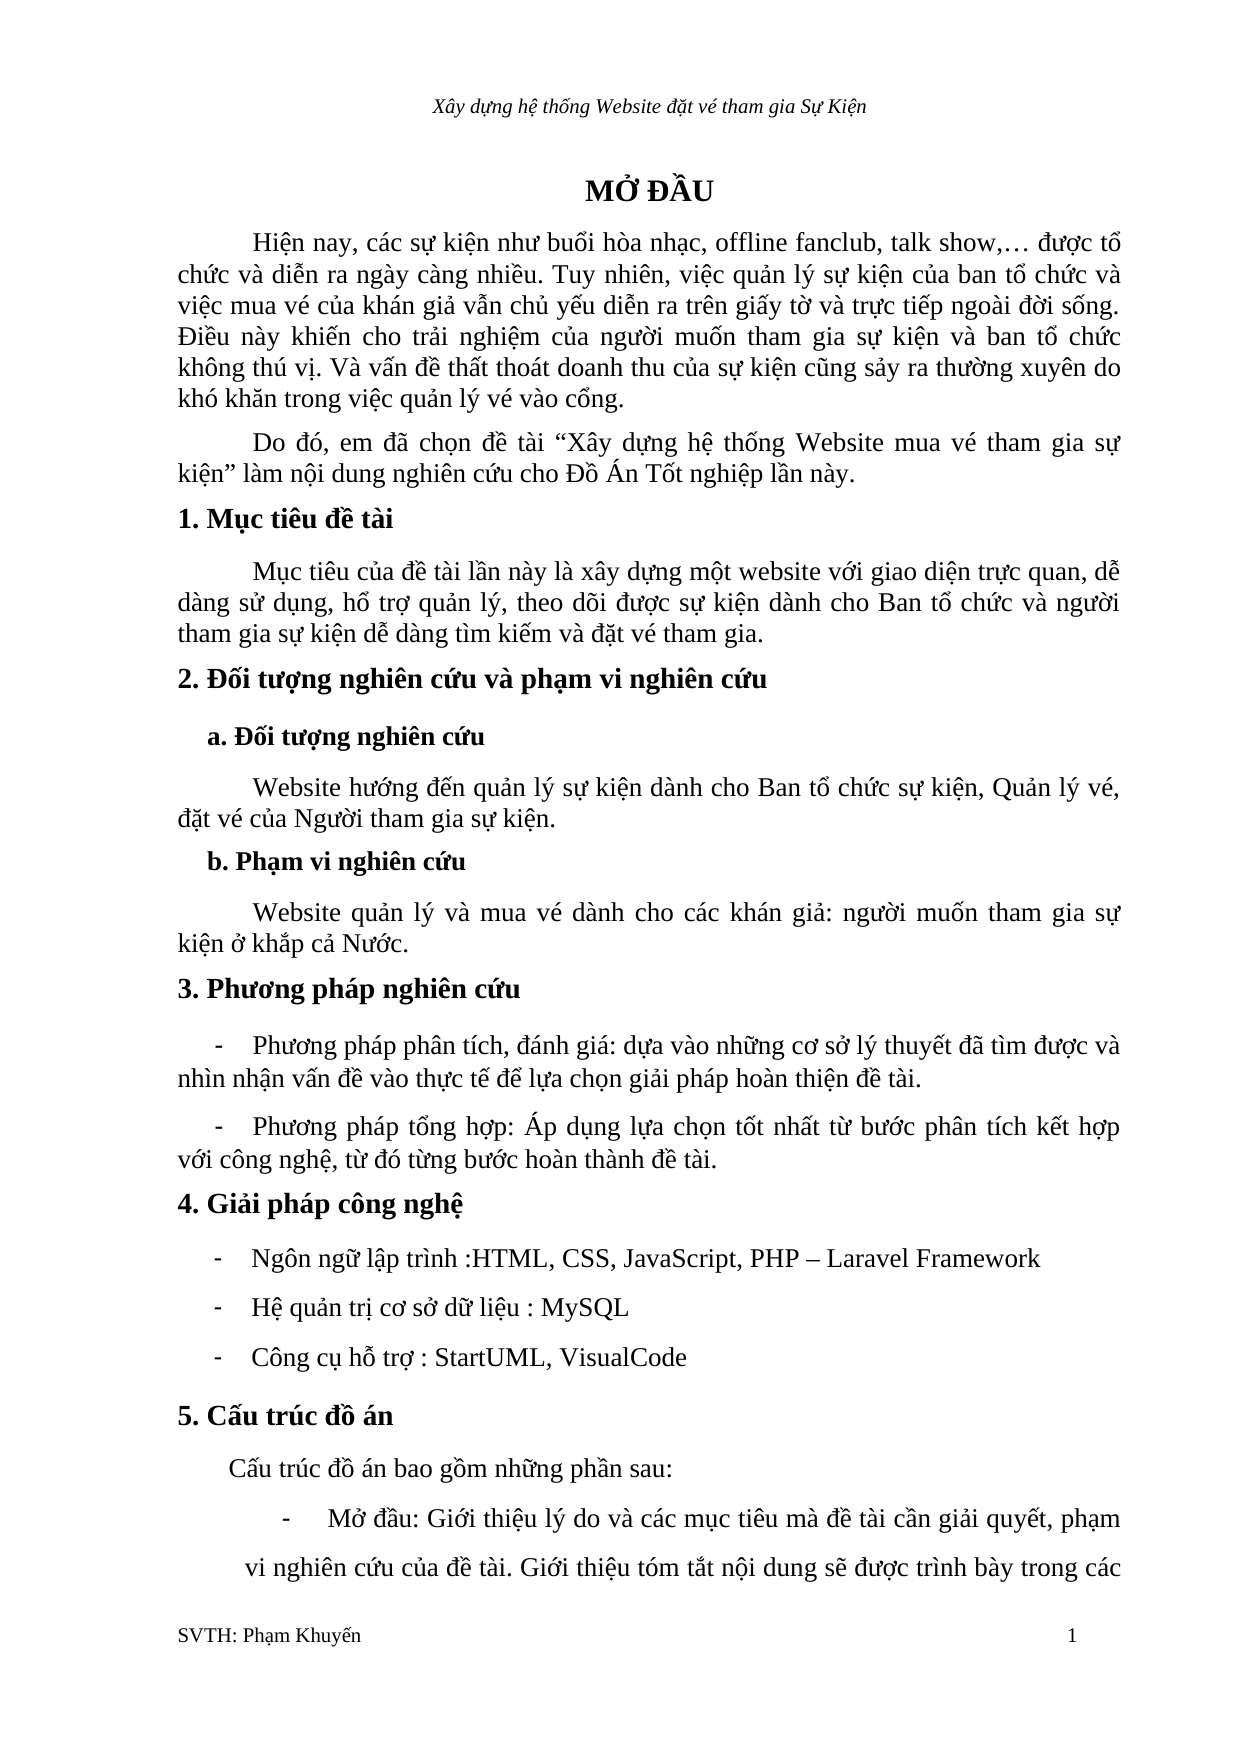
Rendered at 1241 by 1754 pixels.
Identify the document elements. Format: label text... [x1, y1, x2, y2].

subtitle 3. Phương pháp nghiên cứu [177, 971, 1122, 1004]
subtitle a. Đối tượng nghiên cứu [207, 720, 1122, 751]
subtitle 2. Đối tượng nghiên cứu và phạm vi nghiên cứu [177, 661, 1122, 695]
text Hiện nay, các sự kiện như buổi hòa nhạc, offline fanclub, talk show,… được tổ chức và diễn ra ngày càng nhiều. Tuy nhiên, việc quản lý sự kiện của ban tổ chức và việc mua vé của khán giả vẫn chủ yếu diễn ra trên giấy tờ và trực tiếp ngoài đời sống. Điều này khiến cho trải nghiệm của người muốn tham gia sự kiện và ban tổ chức không thú vị. Và vấn đề thất thoát doanh thu của sự kiện cũng sảy ra thường xuyên do khó khăn trong việc quản lý vé vào cổng. [177, 227, 1122, 413]
list Hệ quản trị cơ sở dữ liệu : MySQL [213, 1291, 1122, 1323]
list Phương pháp tổng hợp: Áp dụng lựa chọn tốt nhất từ bước phân tích kết hợp với công nghệ, từ đó từng bước hoàn thành đề tài. [177, 1106, 1122, 1174]
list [244, 1499, 1122, 1582]
text Website hướng đến quản lý sự kiện dành cho Ban tổ chức sự kiện, Quản lý vé, đặt vé của Người tham gia sự kiện. [177, 771, 1122, 833]
subtitle 4. Giải pháp công nghệ [177, 1187, 1122, 1220]
text Mục tiêu của đề tài lần này là xây dựng một website với giao diện trực quan, dễ dàng sử dụng, hổ trợ quản lý, theo dõi được sự kiện dành cho Ban tổ chức và người tham gia sự kiện dễ dàng tìm kiếm và đặt vé tham gia. [177, 555, 1122, 649]
subtitle 5. Cấu trúc đồ án [177, 1398, 1122, 1431]
text MỞ ĐẦU [177, 173, 1122, 209]
text Cấu trúc đồ án bao gồm những phần sau: [177, 1452, 1122, 1483]
subtitle 1. Mục tiêu đề tài [177, 501, 1122, 534]
list Ngôn ngữ lập trình :HTML, CSS, JavaScript, PHP – Laravel Framework [213, 1241, 1122, 1274]
list Phương pháp phân tích, đánh giá: dựa vào những cơ sở lý thuyết đã tìm được và nhìn nhận vấn đề vào thực tế để lựa chọn giải pháp hoàn thiện đề tài. [177, 1026, 1122, 1093]
subtitle b. Phạm vi nghiên cứu [207, 845, 1122, 877]
list Công cụ hỗ trợ : StartUML, VisualCode [213, 1340, 1122, 1373]
text Website quản lý và mua vé dành cho các khán giả: người muốn tham gia sự kiện ở khắp cả Nước. [177, 896, 1122, 958]
text Do đó, em đã chọn đề tài “Xây dựng hệ thống Website mua vé tham gia sự kiện” làm nội dung nghiên cứu cho Đồ Án Tốt nghiệp lần này. [177, 426, 1122, 488]
